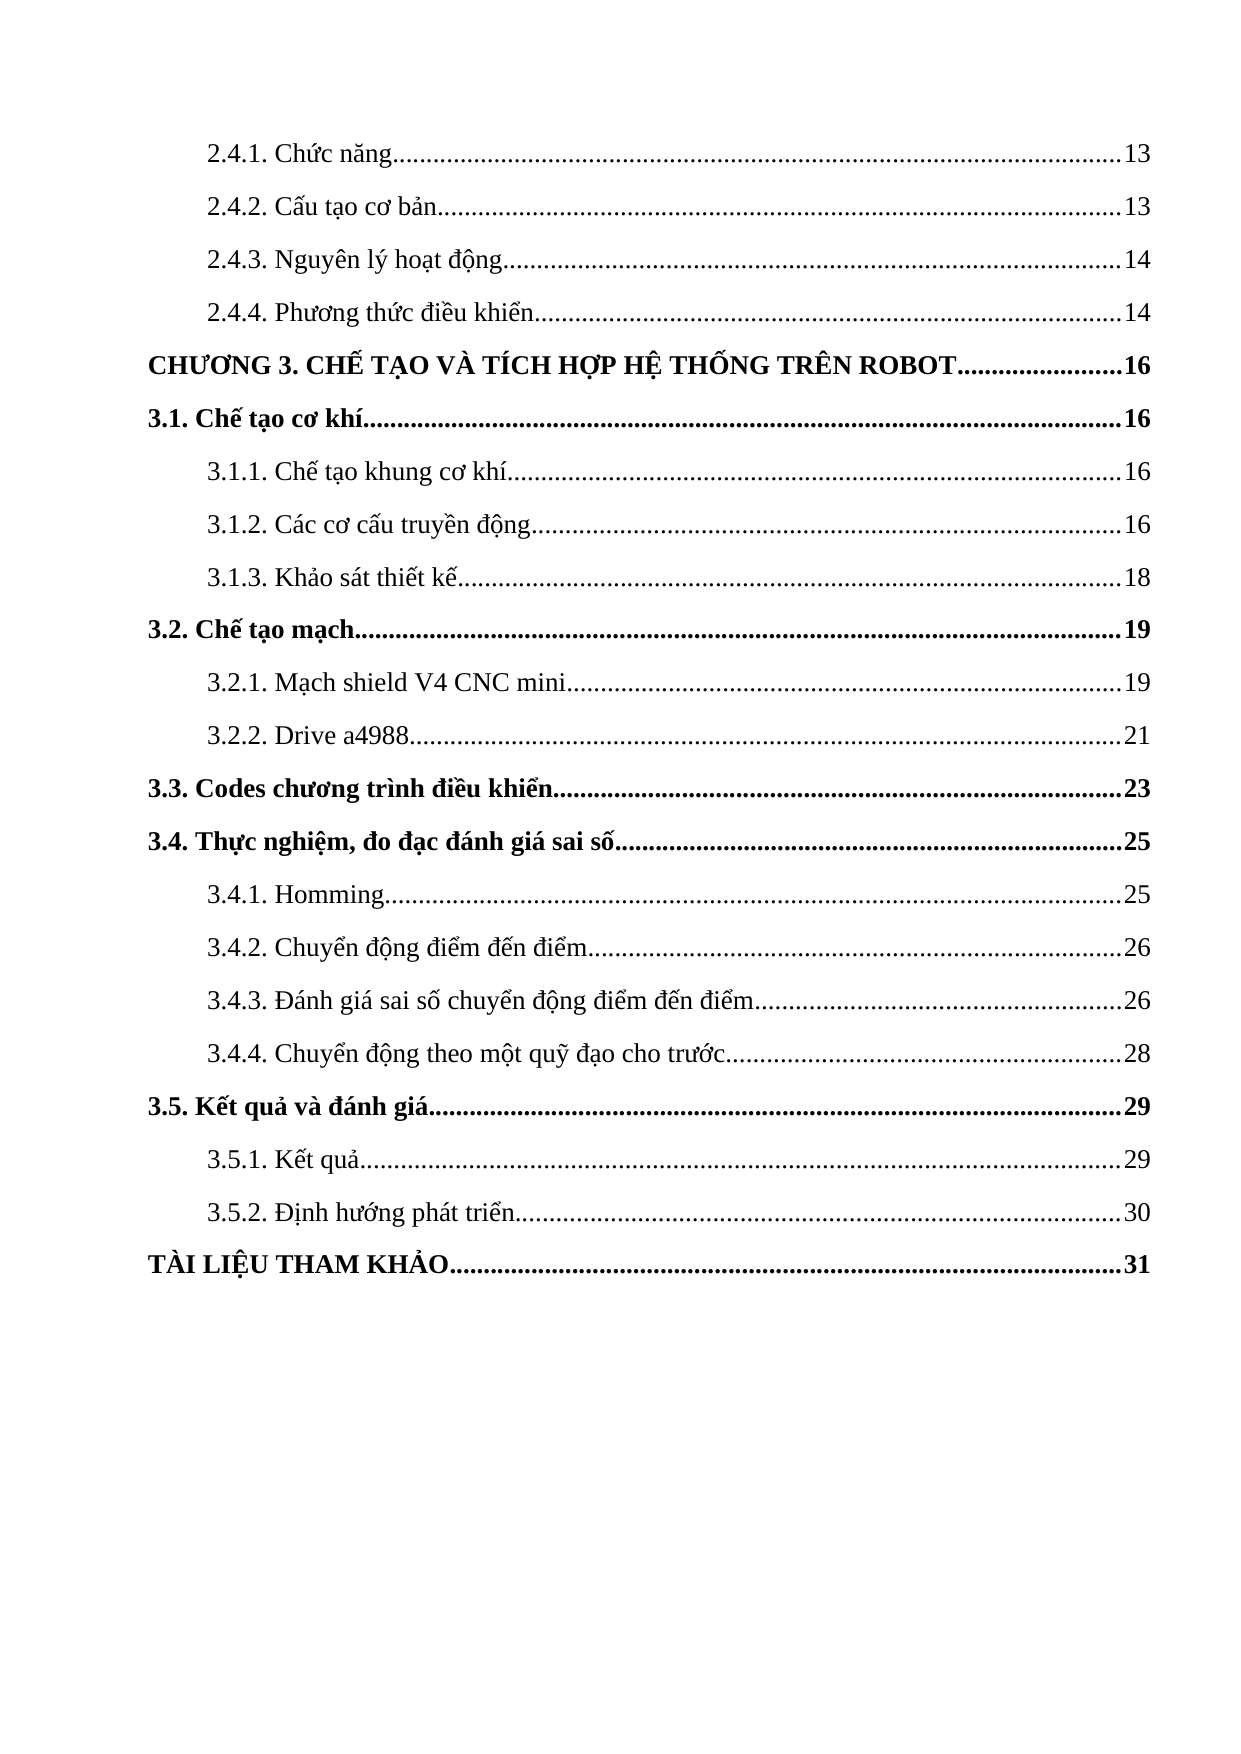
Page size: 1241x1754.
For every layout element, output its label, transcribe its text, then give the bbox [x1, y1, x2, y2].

text 3.5.1. Kết quả 29 [148, 1143, 1152, 1174]
text 3.4. Thực nghiệm, đo đạc đánh giá sai số 25 [148, 825, 1152, 856]
text 3.4.1. Homming 25 [148, 878, 1152, 909]
text 3.1. Chế tạo cơ khí 16 [148, 402, 1152, 433]
text 3.4.2. Chuyển động điểm đến điểm 26 [148, 931, 1152, 962]
text 3.3. Codes chương trình điều khiển 23 [148, 772, 1152, 803]
text 2.4.4. Phương thức điều khiển 14 [148, 296, 1152, 327]
text 3.2.2. Drive a4988 21 [148, 719, 1152, 751]
text 3.1.3. Khảo sát thiết kế 18 [148, 561, 1152, 592]
text 2.4.3. Nguyên lý hoạt động 14 [148, 243, 1152, 274]
text 2.4.1. Chức năng 13 [148, 137, 1152, 168]
text Chương 3. Chế tạo và tích hợp hệ thống trên robot 16 [148, 349, 1152, 380]
text 3.5.2. Định hướng phát triển 30 [148, 1196, 1152, 1227]
text 3.5. Kết quả và đánh giá 29 [148, 1090, 1152, 1121]
text 3.1.2. Các cơ cấu truyền động 16 [148, 508, 1152, 539]
text Tài liệu tham khảo 31 [148, 1248, 1152, 1280]
text 3.2. Chế tạo mạch 19 [148, 613, 1152, 645]
text 2.4.2. Cấu tạo cơ bản 13 [148, 190, 1152, 221]
text 3.1.1. Chế tạo khung cơ khí 16 [148, 455, 1152, 486]
text 3.2.1. Mạch shield V4 CNC mini 19 [148, 666, 1152, 698]
text 3.4.4. Chuyển động theo một quỹ đạo cho trước 28 [148, 1037, 1152, 1068]
text 3.4.3. Đánh giá sai số chuyển động điểm đến điểm 26 [148, 984, 1152, 1015]
